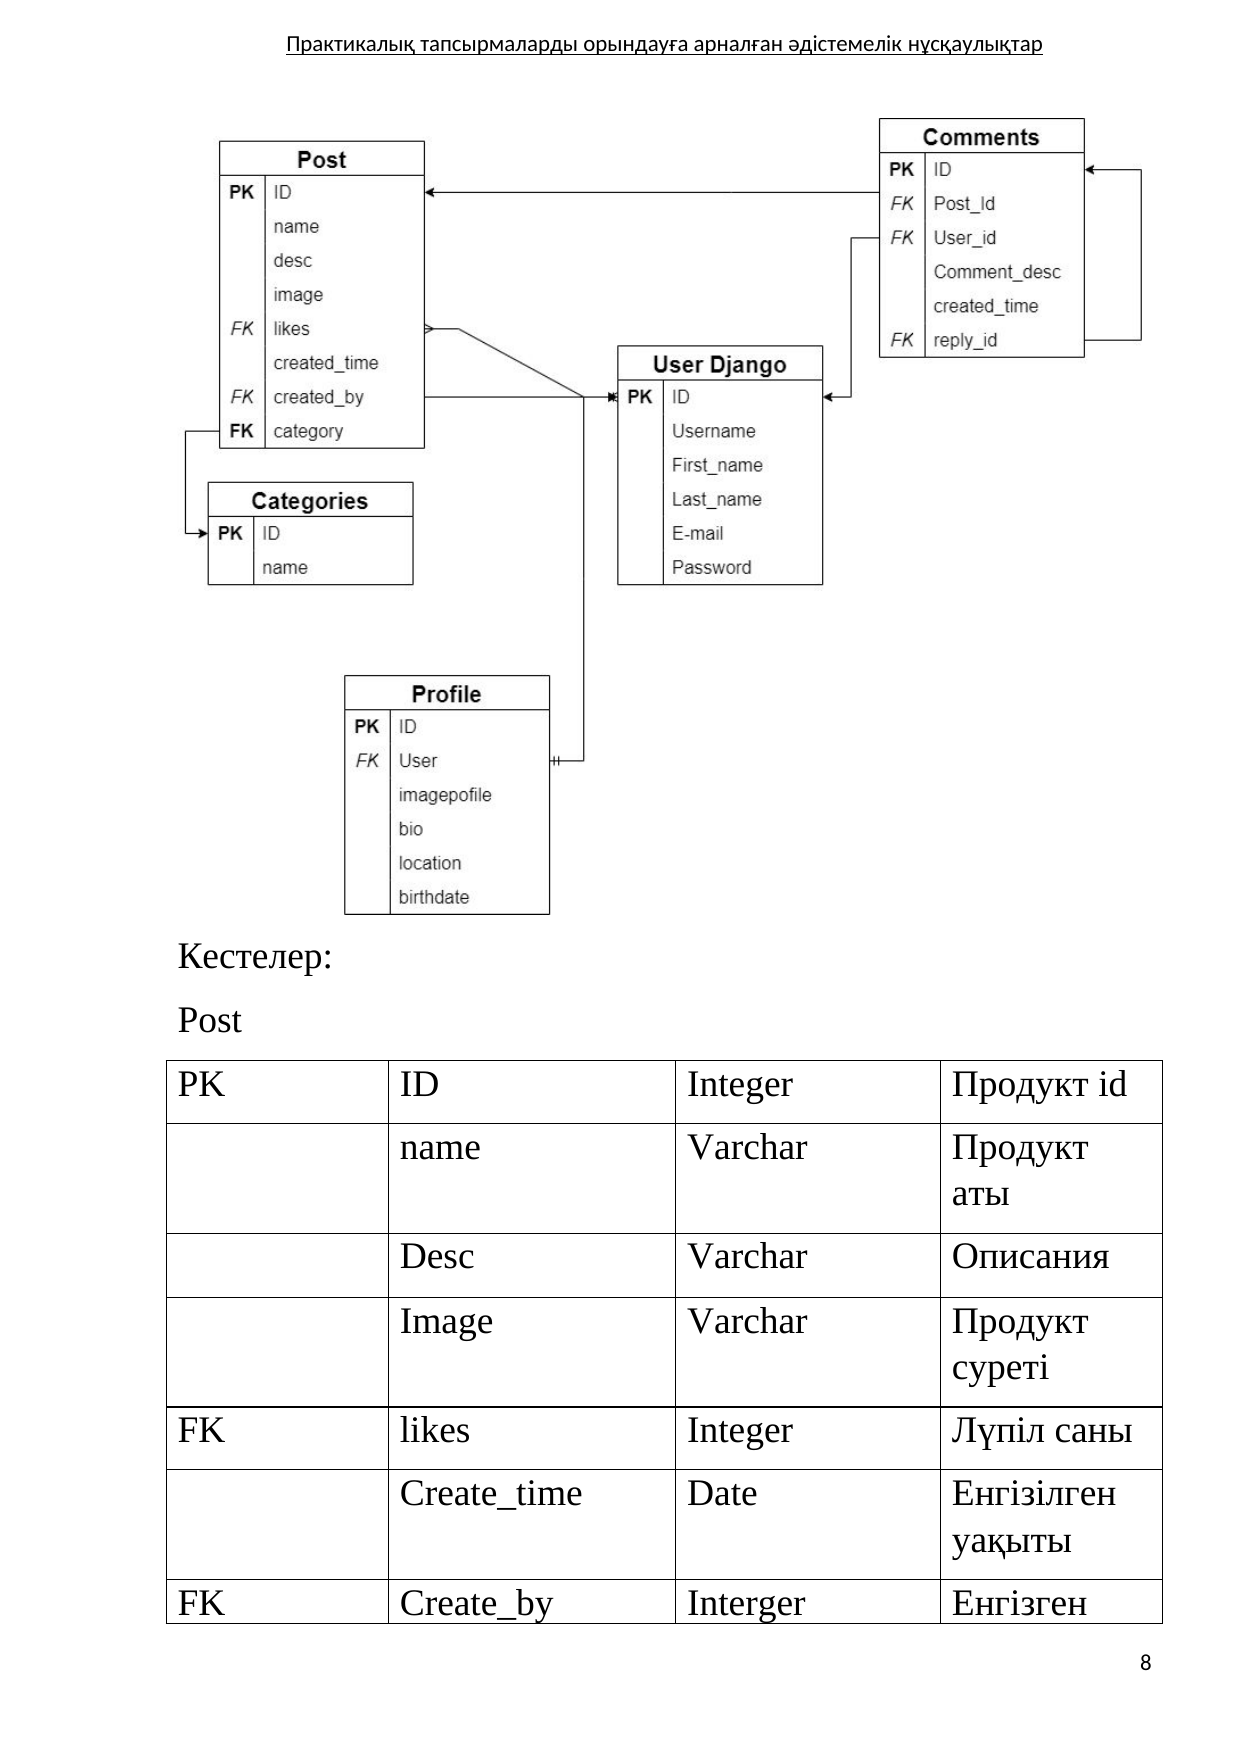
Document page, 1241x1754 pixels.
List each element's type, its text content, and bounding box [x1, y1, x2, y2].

table_cell Date [676, 1470, 940, 1579]
table_cell [167, 1470, 388, 1579]
picture [177, 118, 1151, 915]
table_cell Image [389, 1298, 675, 1406]
table_cell name [389, 1124, 675, 1233]
table_header Продукт id [941, 1061, 1162, 1123]
table_cell Varchar [676, 1124, 940, 1233]
table_cell Varchar [676, 1234, 940, 1297]
table_cell Продукт суреті [941, 1298, 1162, 1406]
table_header Integer [676, 1061, 940, 1123]
table_cell Create_by [389, 1580, 675, 1623]
table_cell likes [389, 1408, 675, 1469]
table_cell FK [167, 1408, 388, 1469]
table_cell Лүпіл саны [941, 1408, 1162, 1469]
text Post [177, 997, 1152, 1040]
table_cell Integer [676, 1408, 940, 1469]
table_header ID [389, 1061, 675, 1123]
text Кестелер: [177, 934, 1152, 977]
table_cell [167, 1124, 388, 1233]
table_cell Varchar [676, 1298, 940, 1406]
table_cell [167, 1298, 388, 1406]
table_cell [167, 1234, 388, 1297]
table_cell Interger [676, 1580, 940, 1623]
table_cell Описания [941, 1234, 1162, 1297]
table_header PK [167, 1061, 388, 1123]
table_cell Енгізген қолданушы [941, 1580, 1162, 1623]
table_cell Енгізілген уақыты [941, 1470, 1162, 1579]
table_cell FK [167, 1580, 388, 1623]
table_cell Create_time [389, 1470, 675, 1579]
table_cell Продукт аты [941, 1124, 1162, 1233]
table_cell Desc [389, 1234, 675, 1297]
